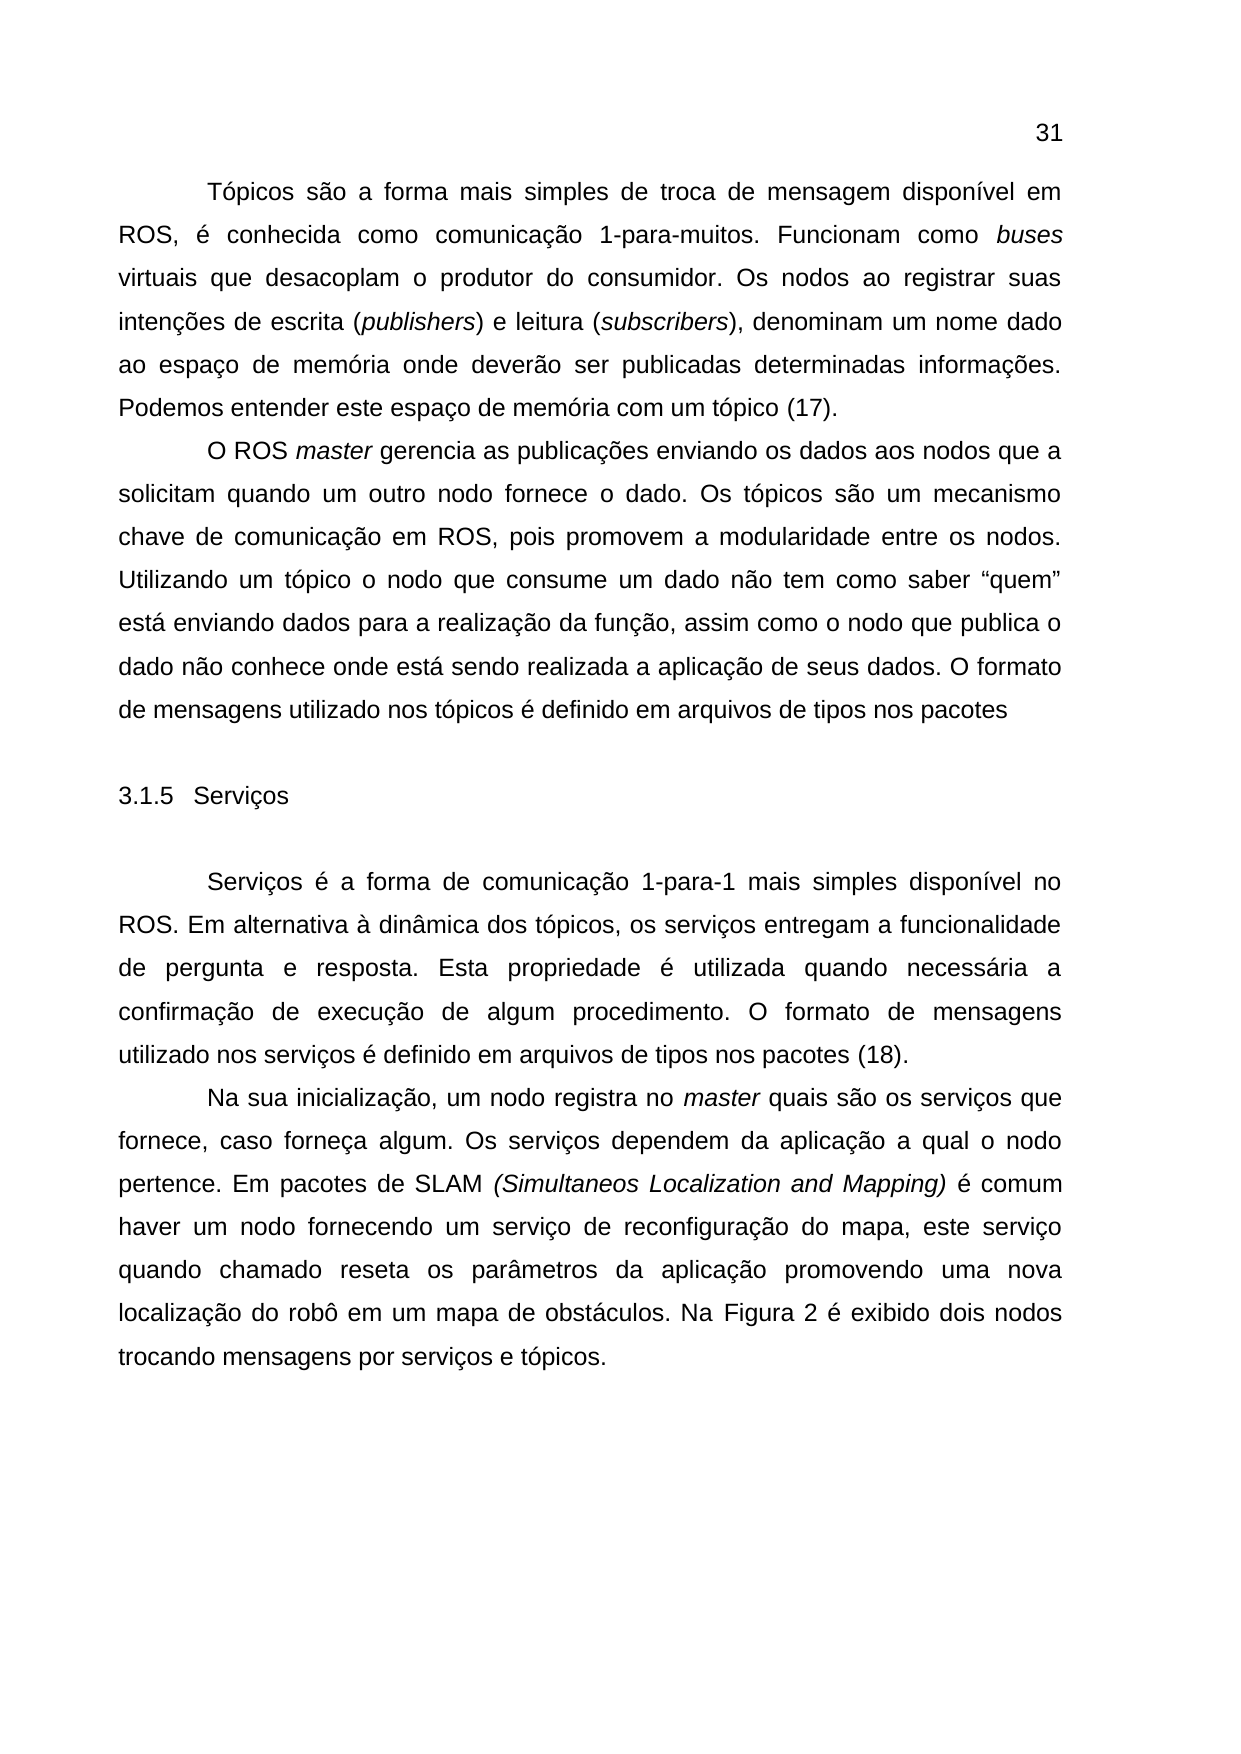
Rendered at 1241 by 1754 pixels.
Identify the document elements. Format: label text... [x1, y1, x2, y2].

text Tópicos são a forma mais simples de troca de mensagem disponível em ROS, é conhecida como comunicação 1-para-muitos. Funcionam como buses virtuais que desacoplam o produtor do consumidor. Os nodos ao registrar suas intenções de escrita (publishers) e leitura (subscribers), denominam um nome dado ao espaço de memória onde deverão ser publicadas determinadas informações. Podemos entender este espaço de memória com um tópico . [118, 177, 1063, 422]
text O ROS master gerencia as publicações enviando os dados aos nodos que a solicitam quando um outro nodo fornece o dado. Os tópicos são um mecanismo chave de comunicação em ROS, pois promovem a modularidade entre os nodos. Utilizando um tópico o nodo que consume um dado não tem como saber “quem” está enviando dados para a realização da função, assim como o nodo que publica o dado não conhece onde está sendo realizada a aplicação de seus dados. O formato de mensagens utilizado nos tópicos é definido em arquivos de tipos nos pacotes [118, 436, 1063, 723]
subtitle Serviços [118, 781, 1063, 810]
text Na sua inicialização, um nodo registra no master quais são os serviços que fornece, caso forneça algum. Os serviços dependem da aplicação a qual o nodo pertence. Em pacotes de SLAM (Simultaneos Localization and Mapping) é comum haver um nodo fornecendo um serviço de reconfiguração do mapa, este serviço quando chamado reseta os parâmetros da aplicação promovendo uma nova localização do robô em um mapa de obstáculos. Na Figura 2 é exibido dois nodos trocando mensagens por serviços e tópicos. [118, 1083, 1063, 1370]
text Serviços é a forma de comunicação 1-para-1 mais simples disponível no ROS. Em alternativa à dinâmica dos tópicos, os serviços entregam a funcionalidade de pergunta e resposta. Esta propriedade é utilizada quando necessária a confirmação de execução de algum procedimento. O formato de mensagens utilizado nos serviços é definido em arquivos de tipos nos pacotes . [118, 867, 1063, 1068]
